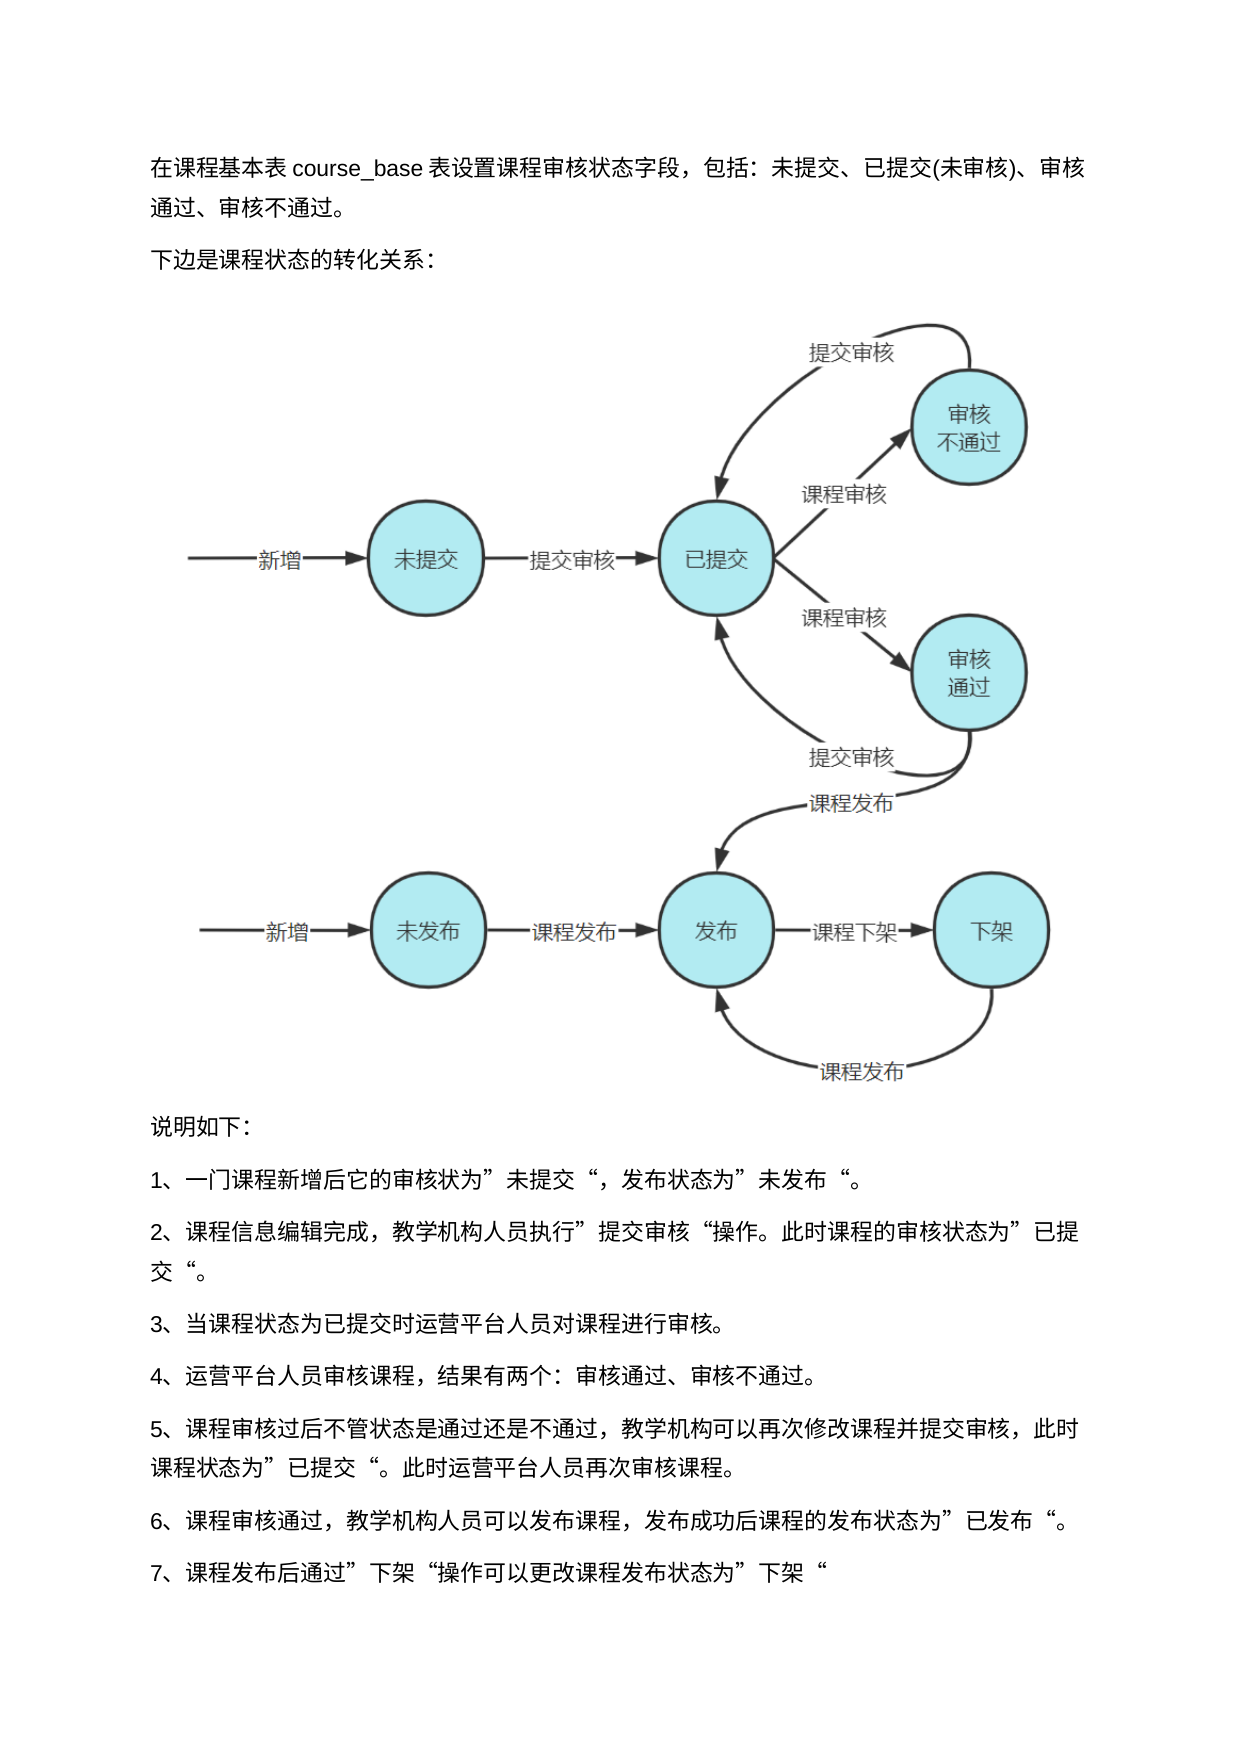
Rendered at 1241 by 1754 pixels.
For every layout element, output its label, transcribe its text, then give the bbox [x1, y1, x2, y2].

text 4、运营平台人员审核课程，结果有两个：审核通过、审核不通过。 [150, 1358, 1090, 1391]
text 在课程基本表course_base表设置课程审核状态字段，包括：未提交、已提交(未审核)、审核通过、审核不通过。 [150, 150, 1090, 223]
text 3、当课程状态为已提交时运营平台人员对课程进行审核。 [150, 1306, 1090, 1339]
text 2、课程信息编辑完成，教学机构人员执行”提交审核“操作。此时课程的审核状态为”已提交“。 [150, 1214, 1090, 1287]
text 说明如下： [150, 1109, 1090, 1142]
text 下边是课程状态的转化关系： [150, 242, 1090, 275]
text 1、一门课程新增后它的审核状为”未提交“，发布状态为”未发布“。 [150, 1162, 1090, 1195]
text 5、课程审核过后不管状态是通过还是不通过，教学机构可以再次修改课程并提交审核，此时课程状态为”已提交“。此时运营平台人员再次审核课程。 [150, 1411, 1090, 1483]
picture [177, 294, 1064, 1092]
text 7、课程发布后通过”下架“操作可以更改课程发布状态为”下架“ [150, 1555, 1090, 1588]
text 6、课程审核通过，教学机构人员可以发布课程，发布成功后课程的发布状态为”已发布“。 [150, 1503, 1090, 1536]
